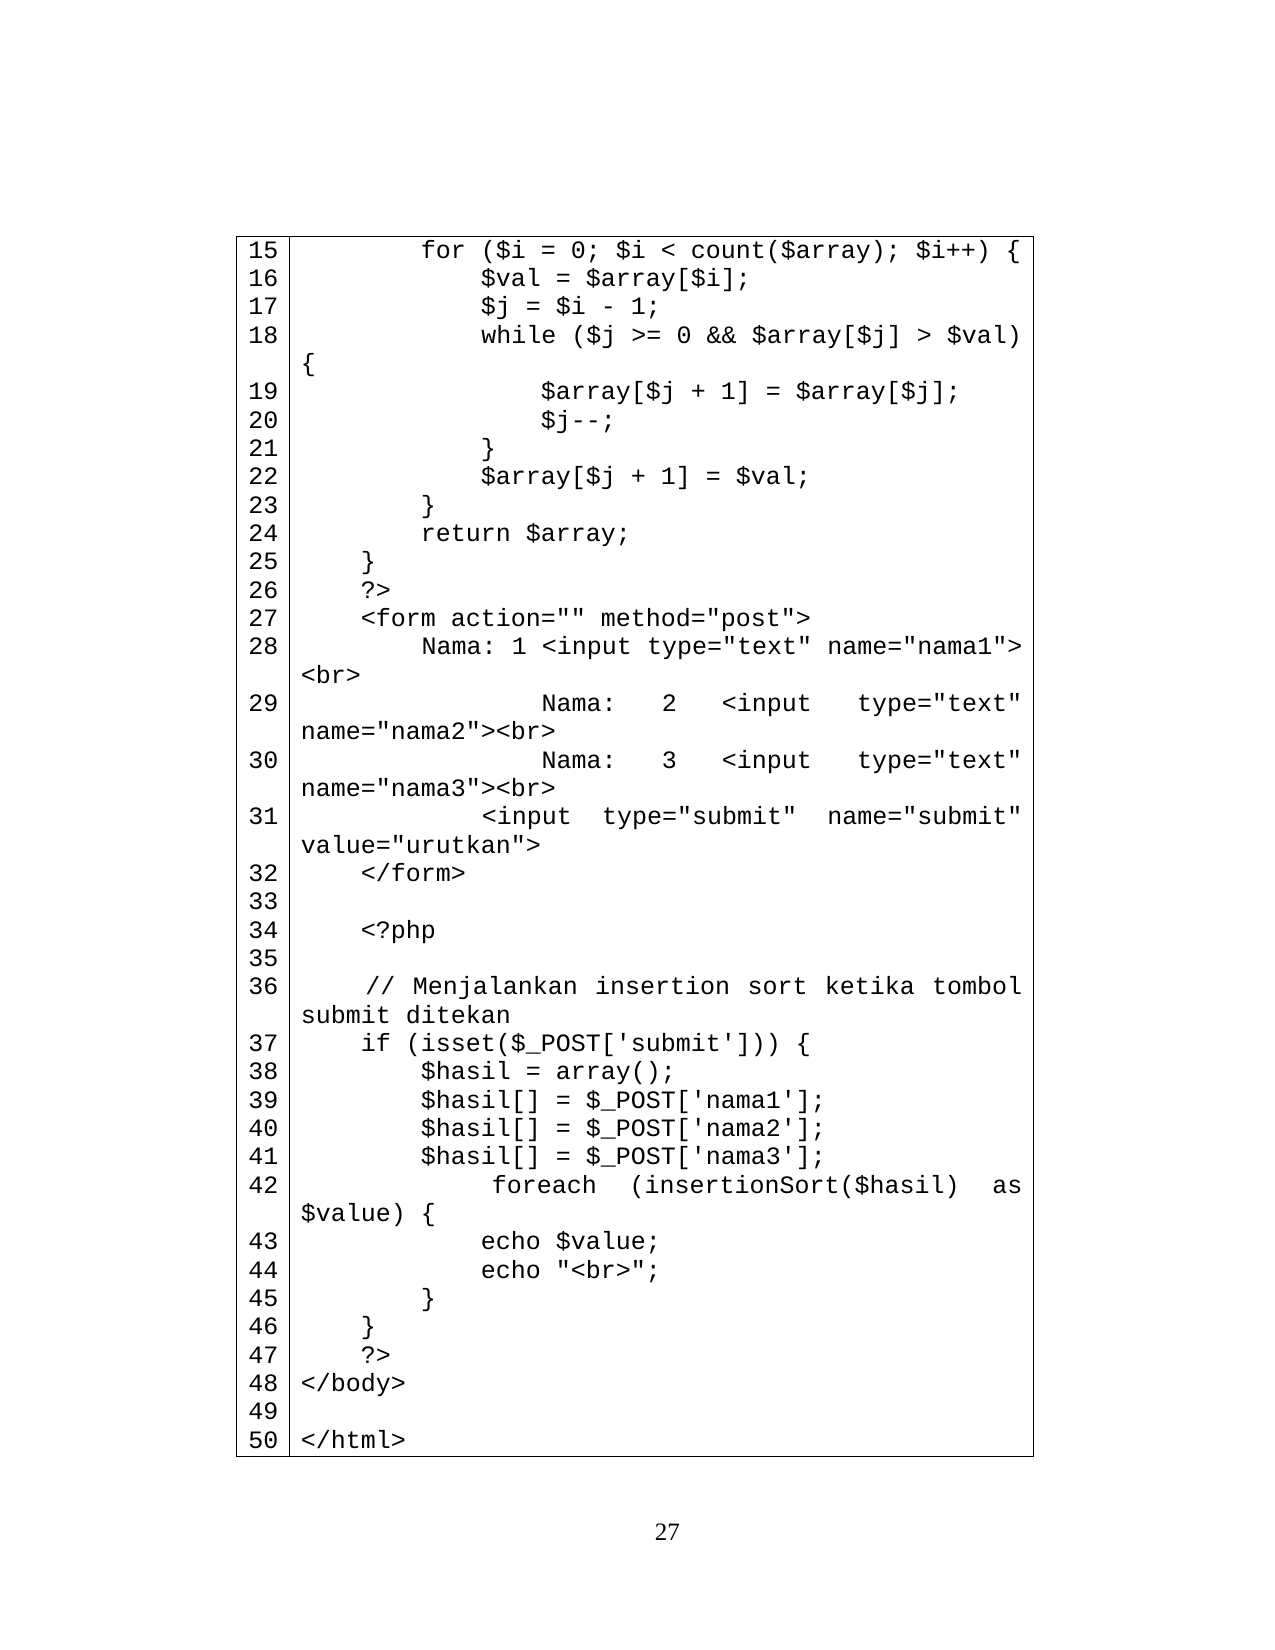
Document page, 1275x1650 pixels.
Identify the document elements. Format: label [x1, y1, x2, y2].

table_header [290, 237, 1033, 1456]
table_header [237, 237, 289, 1456]
